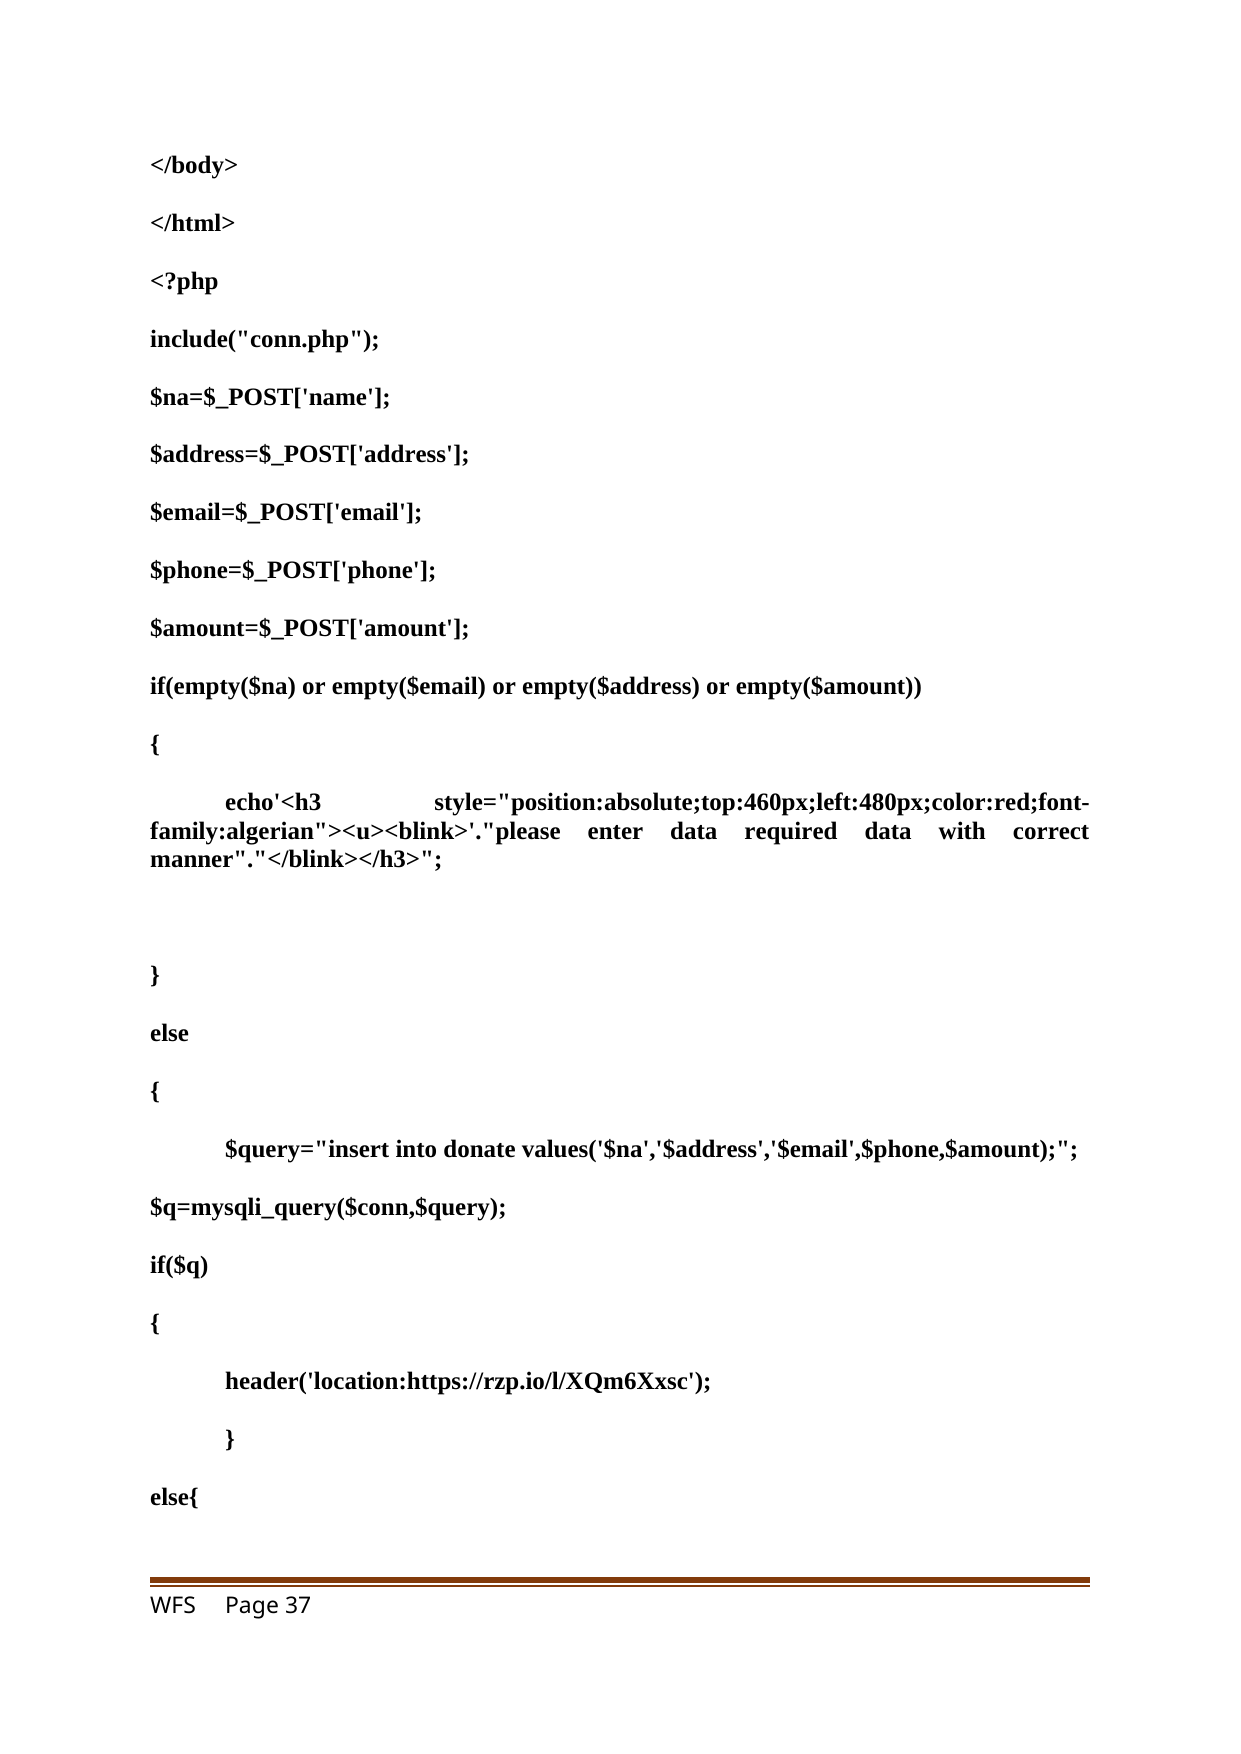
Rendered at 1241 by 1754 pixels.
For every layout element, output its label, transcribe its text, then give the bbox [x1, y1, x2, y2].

text echo'<h3 style="position:absolute;top:460px;left:480px;color:red;font-family:algerian"><u><blink>'."please enter data required data with correct manner"."</blink></h3>"; [150, 787, 1090, 873]
text } [150, 1424, 1090, 1452]
text $na=$_POST['name']; [150, 382, 1090, 410]
text include("conn.php"); [150, 324, 1090, 352]
text </body> [150, 150, 1090, 179]
text { [150, 729, 1090, 758]
text <?php [150, 266, 1090, 294]
text $address=$_POST['address']; [150, 439, 1090, 468]
text } [150, 960, 1090, 989]
text </html> [150, 208, 1090, 237]
text $email=$_POST['email']; [150, 497, 1090, 526]
text $amount=$_POST['amount']; [150, 613, 1090, 642]
text if($q) [150, 1250, 1090, 1279]
text { [150, 1308, 1090, 1337]
text $phone=$_POST['phone']; [150, 555, 1090, 584]
text { [150, 1076, 1090, 1105]
text $query="insert into donate values('$na','$address','$email',$phone,$amount);"; [150, 1134, 1090, 1163]
text header('location:https://rzp.io/l/XQm6Xxsc'); [150, 1366, 1090, 1394]
text $q=mysqli_query($conn,$query); [150, 1192, 1090, 1221]
text if(empty($na) or empty($email) or empty($address) or empty($amount)) [150, 671, 1090, 700]
text else [150, 1018, 1090, 1047]
text else{ [150, 1482, 1090, 1510]
